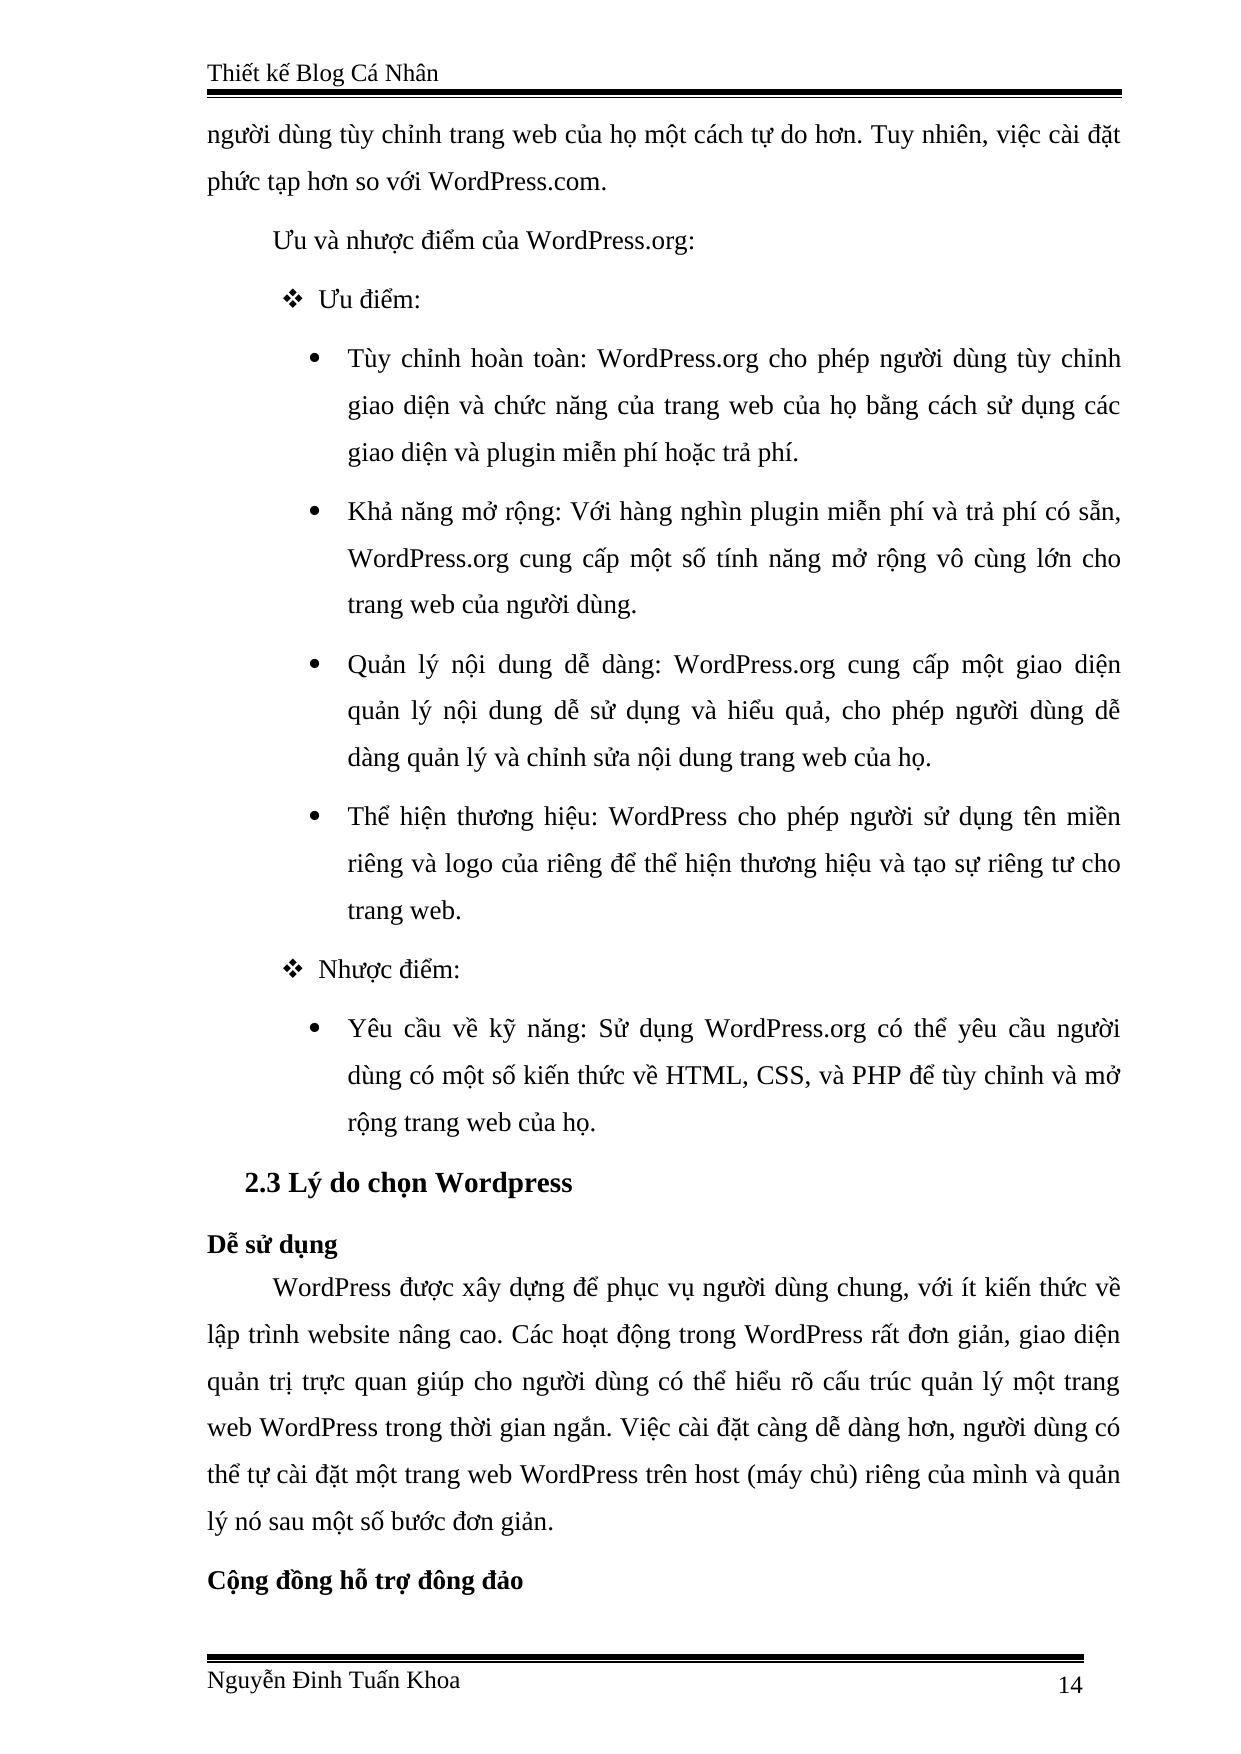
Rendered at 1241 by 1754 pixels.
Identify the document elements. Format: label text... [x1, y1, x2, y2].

list Thể hiện thương hiệu: WordPress cho phép người sử dụng tên miền riêng và logo của riêng để thể hiện thương hiệu và tạo sự riêng tư cho trang web. [310, 800, 1122, 925]
text Ưu và nhược điểm của WordPress.org: [207, 224, 1122, 255]
list Yêu cầu về kỹ năng: Sử dụng WordPress.org có thể yêu cầu người dùng có một số kiến thức về HTML, CSS, và PHP để tùy chỉnh và mở rộng trang web của họ. [310, 1012, 1122, 1137]
text WordPress được xây dựng để phục vụ người dùng chung, với ít kiến thức về lập trình website nâng cao. Các hoạt động trong WordPress rất đơn giản, giao diện quản trị trực quan giúp cho người dùng có thể hiểu rõ cấu trúc quản lý một trang web WordPress trong thời gian ngắn. Việc cài đặt càng dễ dàng hơn, người dùng có thể tự cài đặt một trang web WordPress trên host (máy chủ) riêng của mình và quản lý nó sau một số bước đơn giản. [207, 1271, 1122, 1536]
list Nhược điểm: [281, 953, 1122, 984]
list Ưu điểm: [281, 283, 1122, 314]
list Tùy chỉnh hoàn toàn: WordPress.org cho phép người dùng tùy chỉnh giao diện và chức năng của trang web của họ bằng cách sử dụng các giao diện và plugin miễn phí hoặc trả phí. [310, 342, 1122, 467]
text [207, 118, 1122, 196]
list Khả năng mở rộng: Với hàng nghìn plugin miễn phí và trả phí có sẵn, WordPress.org cung cấp một số tính năng mở rộng vô cùng lớn cho trang web của người dùng. [310, 495, 1122, 620]
text Dễ sử dụng [207, 1228, 1122, 1259]
list Quản lý nội dung dễ dàng: WordPress.org cung cấp một giao diện quản lý nội dung dễ sử dụng và hiểu quả, cho phép người dùng dễ dàng quản lý và chỉnh sửa nội dung trang web của họ. [310, 648, 1122, 772]
text Cộng đồng hỗ trợ đông đảo [207, 1564, 1122, 1595]
text Lý do chọn Wordpress [244, 1165, 1122, 1198]
